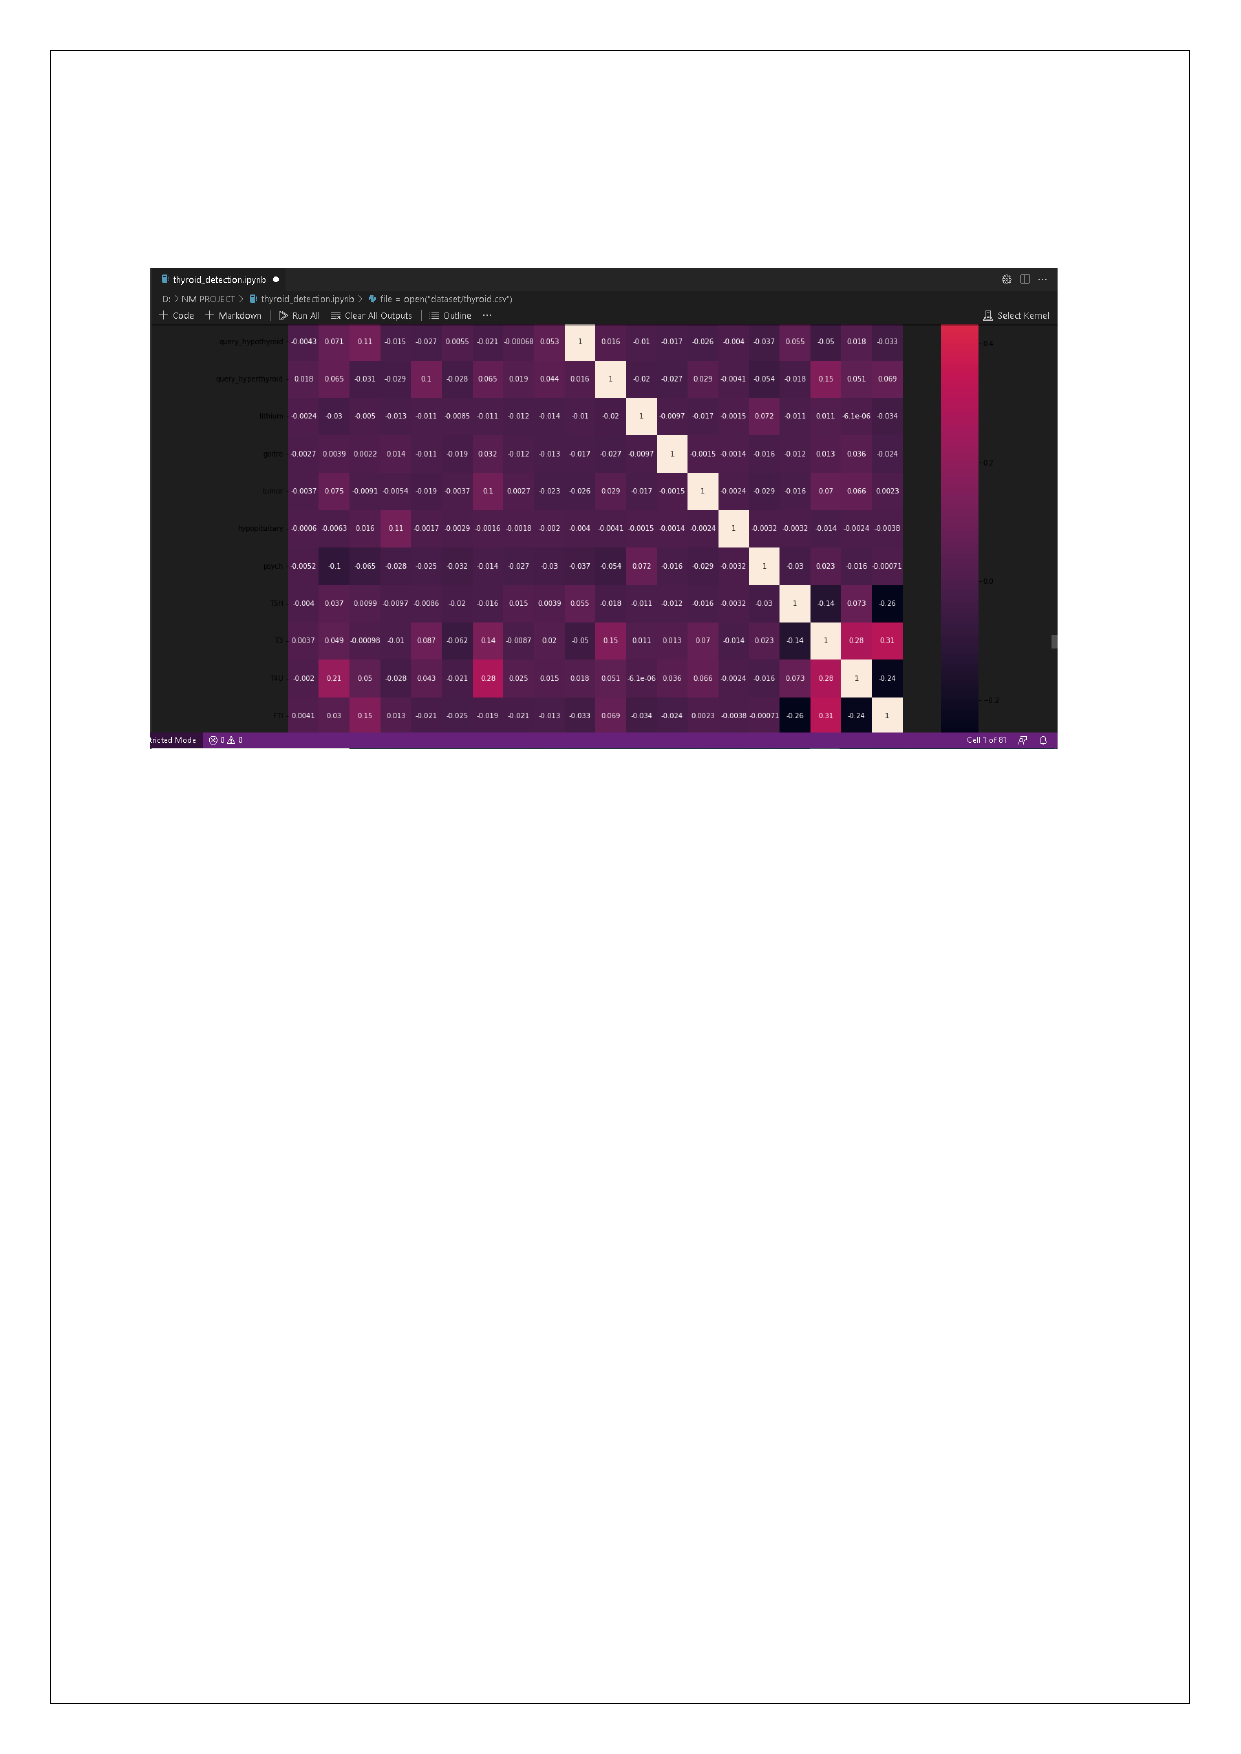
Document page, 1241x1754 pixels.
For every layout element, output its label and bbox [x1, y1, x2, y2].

picture [150, 268, 1058, 749]
